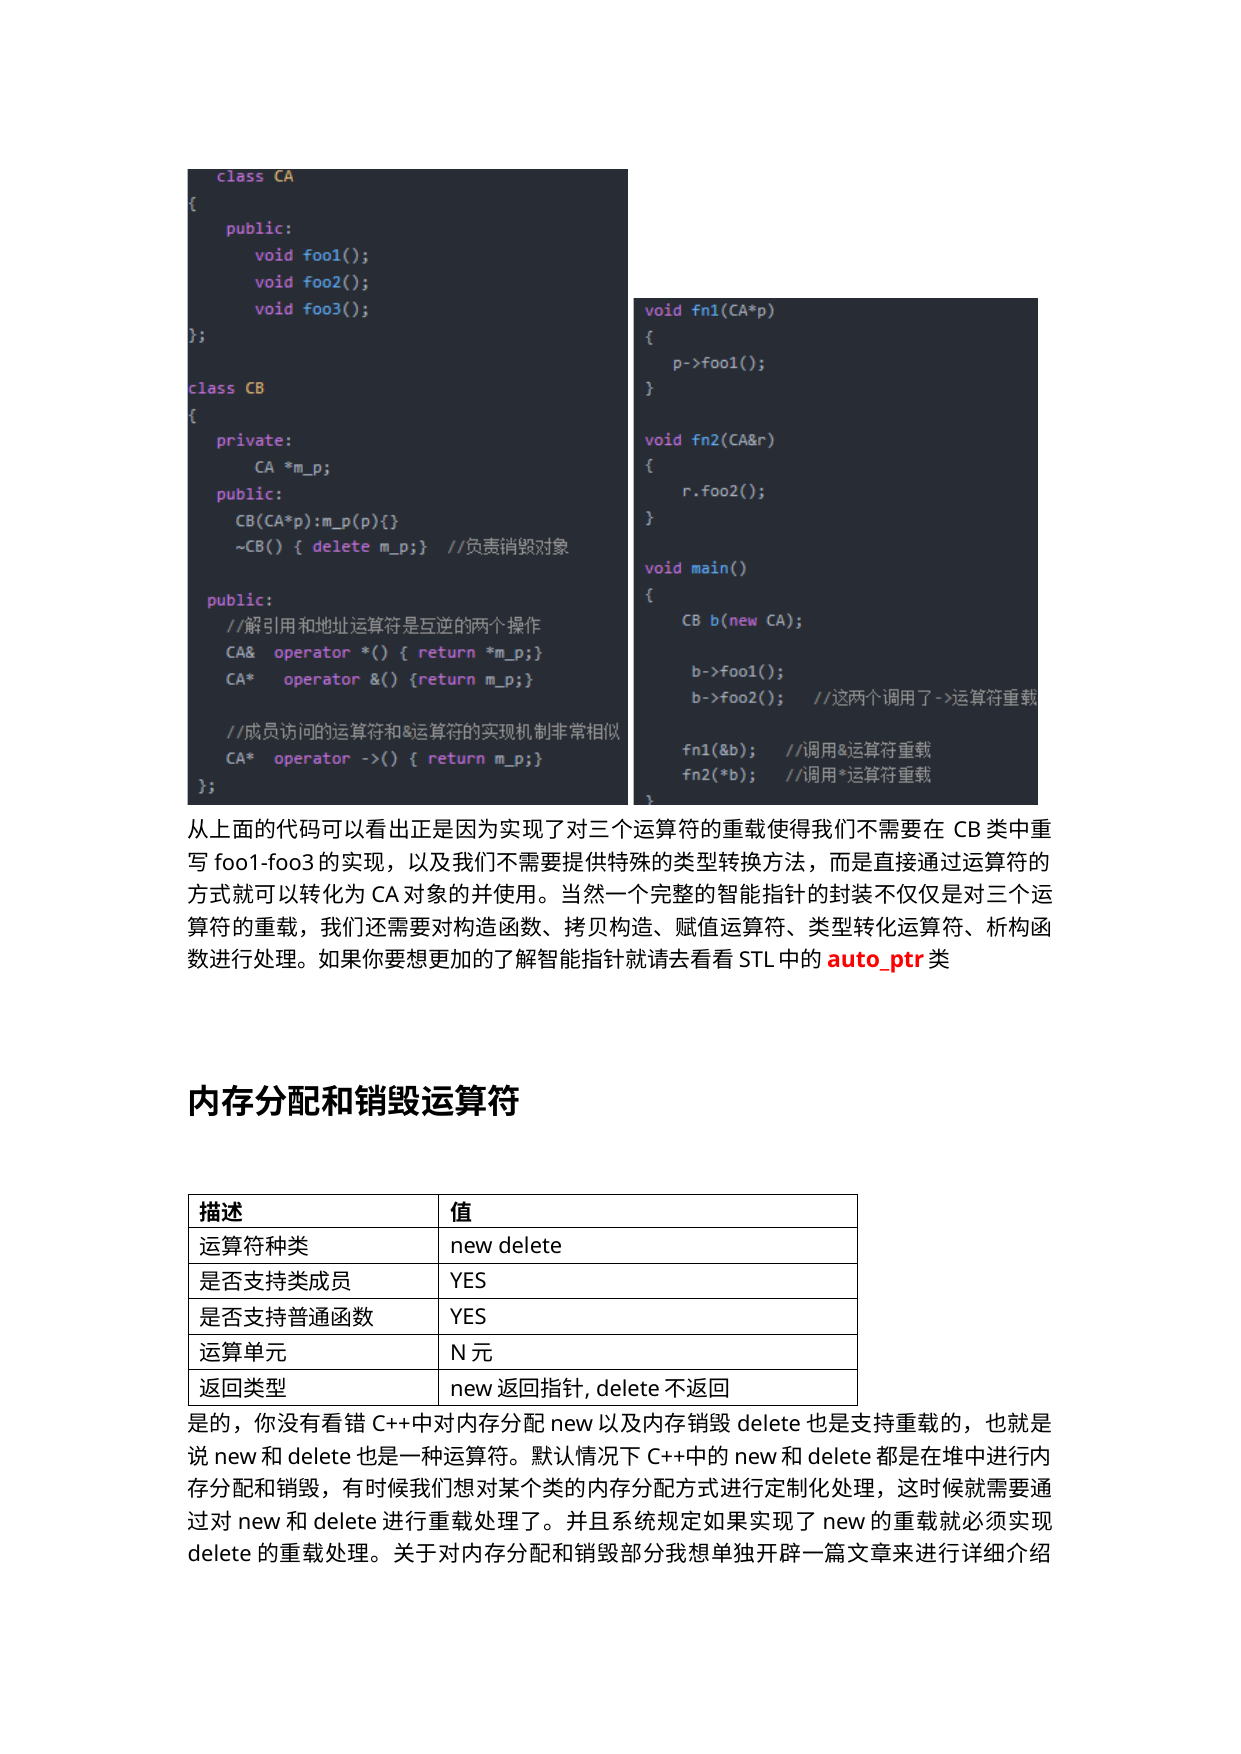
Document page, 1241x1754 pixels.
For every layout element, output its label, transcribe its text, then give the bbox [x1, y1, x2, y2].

table_cell YES [439, 1264, 857, 1298]
table_cell 是否支持普通函数 [189, 1299, 438, 1334]
table_cell YES [439, 1299, 857, 1334]
subtitle 内存分配和销毁运算符 [187, 1067, 1053, 1132]
table_cell 运算单元 [189, 1335, 438, 1369]
table_cell new delete [439, 1228, 857, 1263]
text 从上面的代码可以看出正是因为实现了对三个运算符的重载使得我们不需要在CB类中重写foo1-foo3的实现，以及我们不需要提供特殊的类型转换方法，而是直接通过运算符的方式就可以转化为CA对象的并使用。当然一个完整的智能指针的封装不仅仅是对三个运算符的重载，我们还需要对构造函数、拷贝构造、赋值运算符、类型转化运算符、析构函数进行处理。如果你要想更加的了解智能指针就请去看看STL中的auto_ptr类 [187, 812, 1053, 974]
picture [187, 169, 628, 805]
table_header 值 [439, 1195, 857, 1227]
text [187, 1406, 1053, 1568]
table_cell 是否支持类成员 [189, 1264, 438, 1298]
picture [633, 298, 1038, 805]
table_header 描述 [189, 1195, 438, 1227]
table_cell 返回类型 [189, 1370, 438, 1405]
table_cell 运算符种类 [189, 1228, 438, 1263]
table_cell N元 [439, 1335, 857, 1369]
table_cell new返回指针, delete不返回 [439, 1370, 857, 1405]
